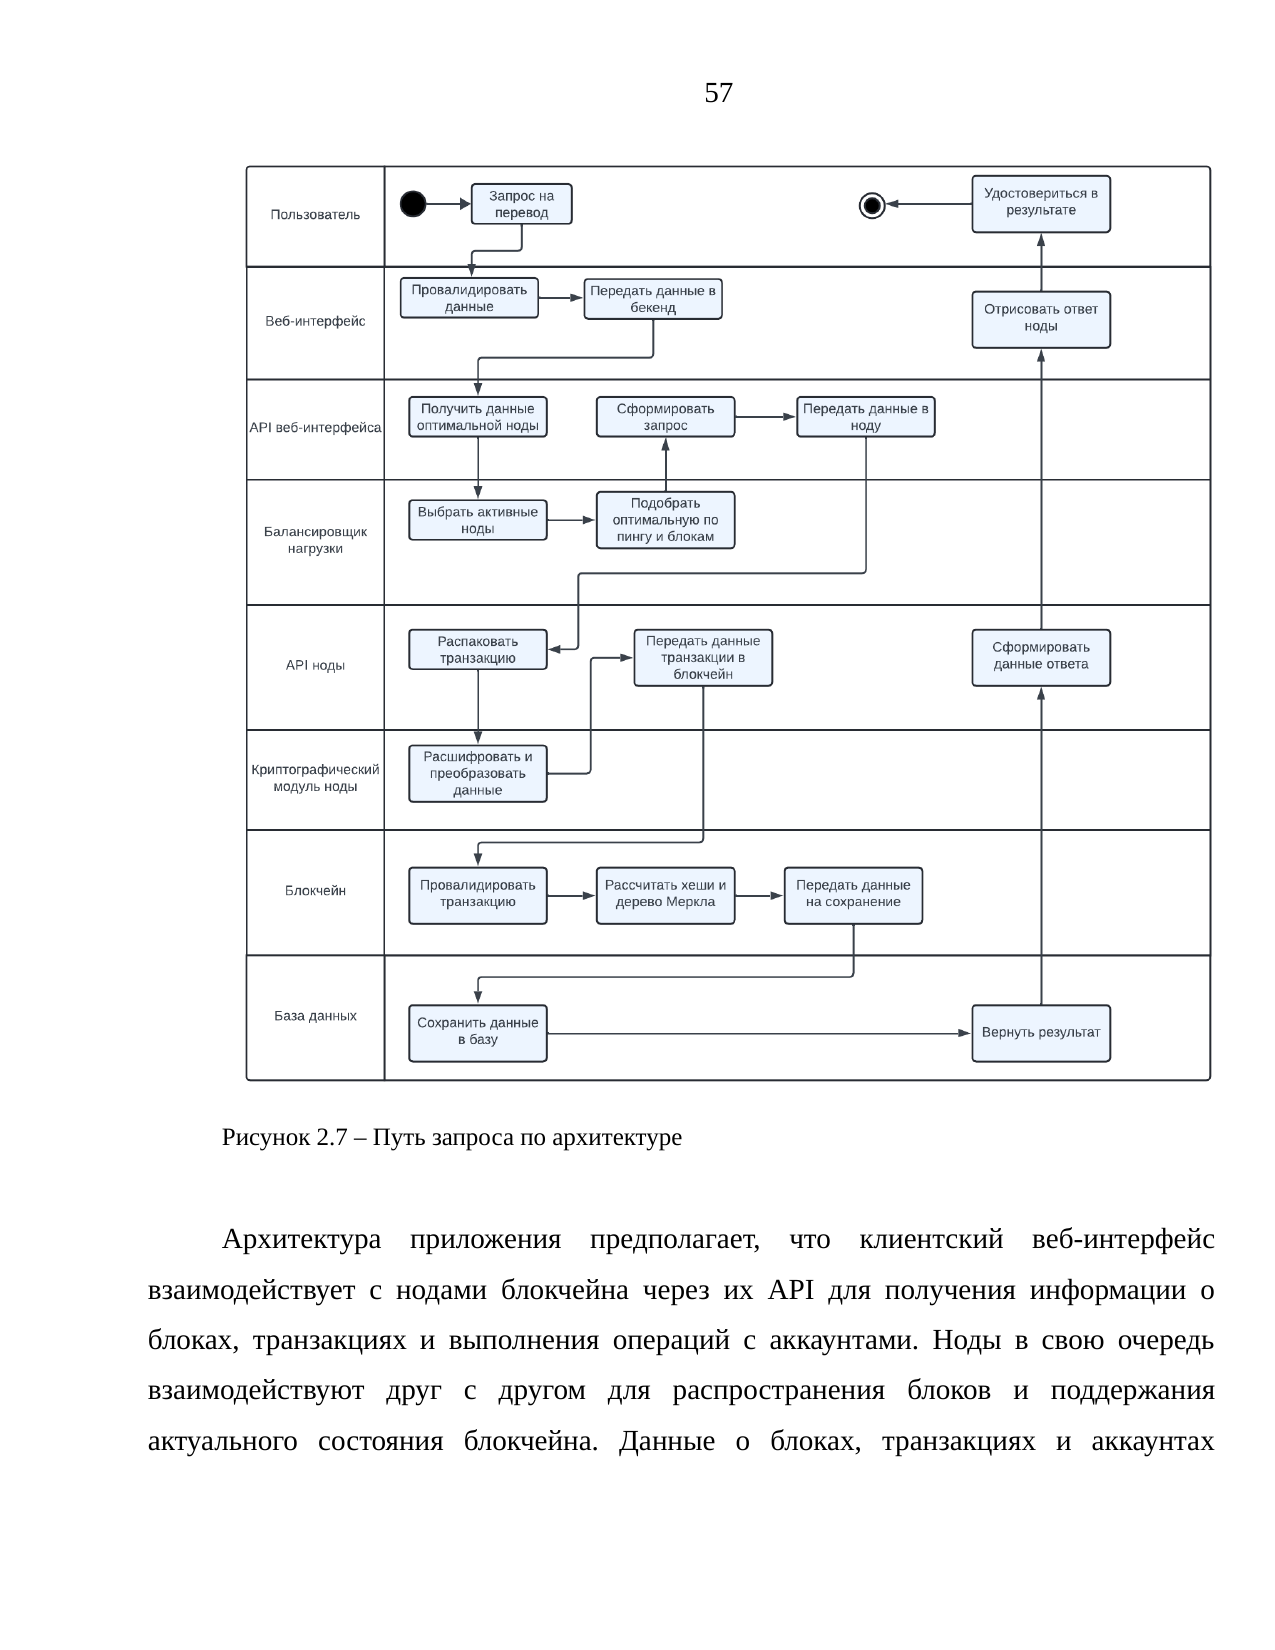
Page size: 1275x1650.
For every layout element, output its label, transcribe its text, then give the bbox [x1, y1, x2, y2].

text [148, 1222, 1216, 1456]
picture [221, 142, 1235, 1105]
